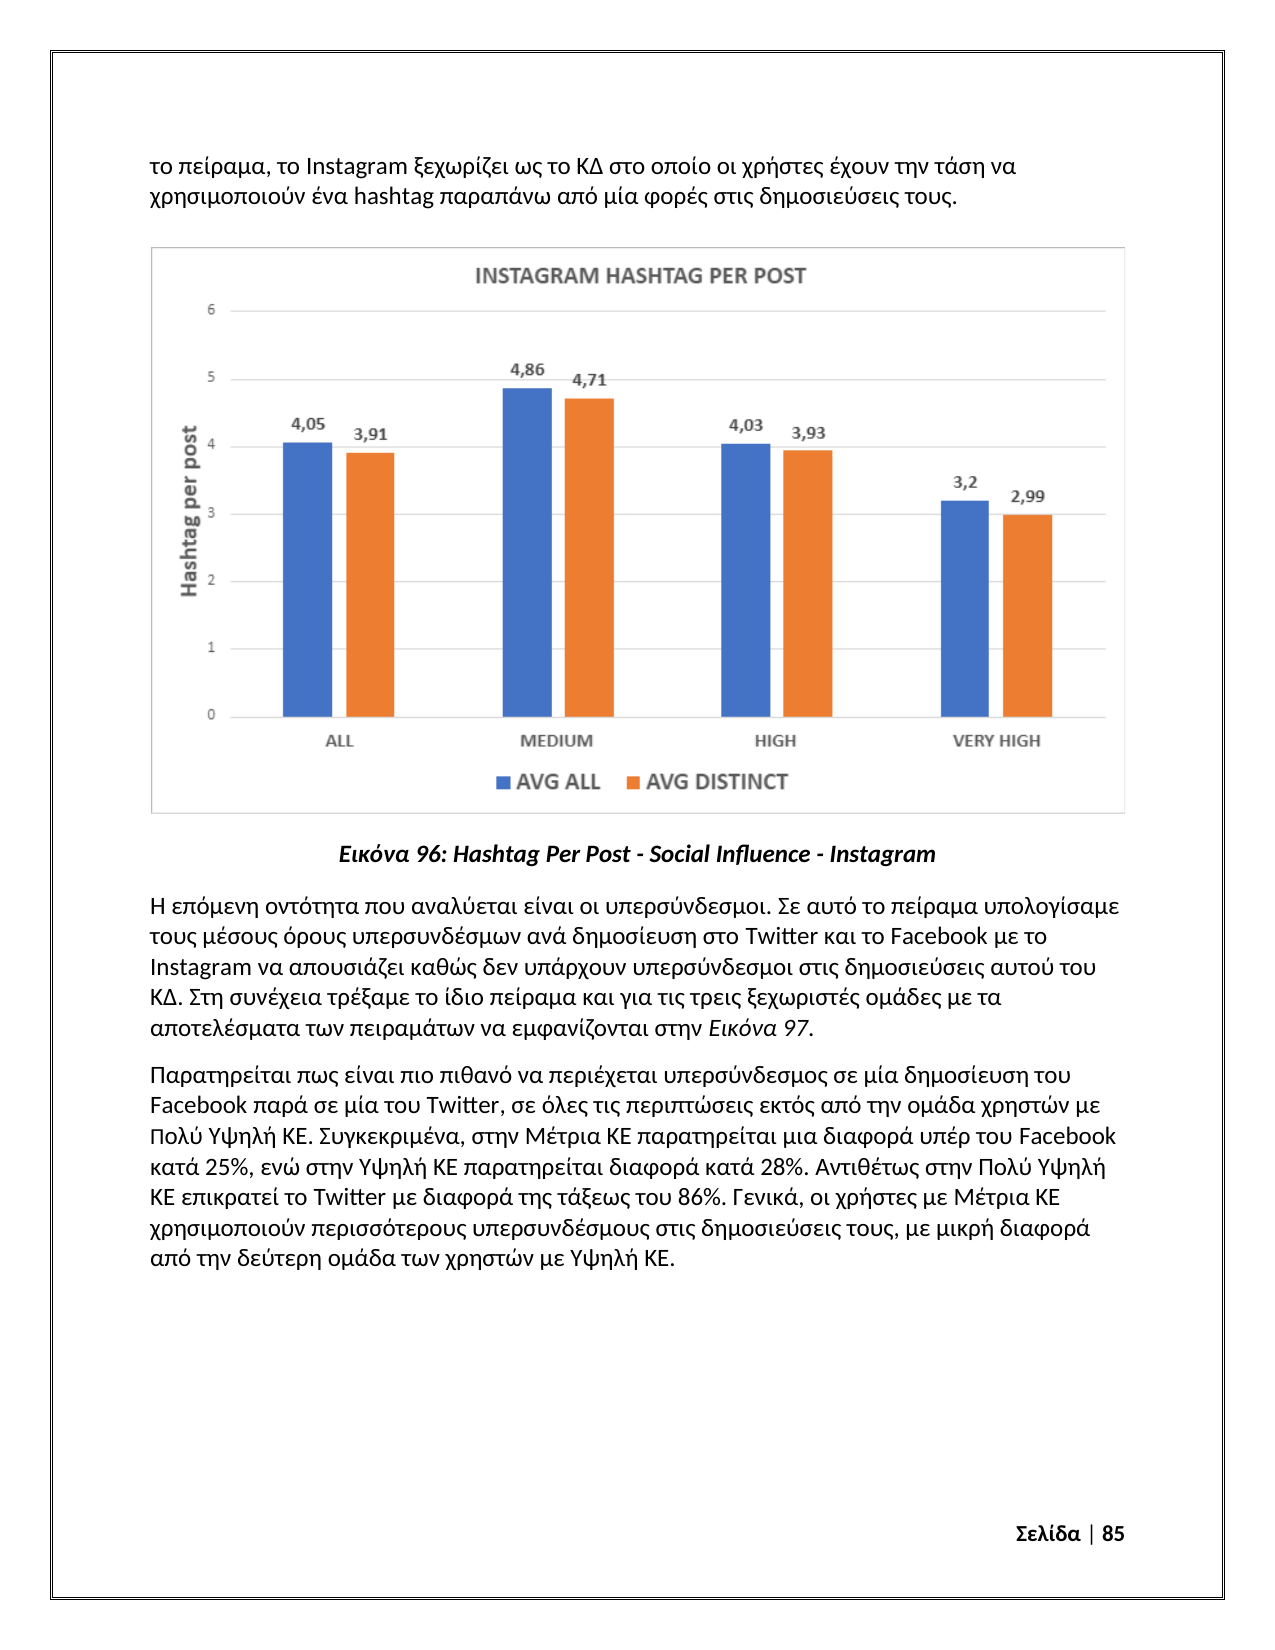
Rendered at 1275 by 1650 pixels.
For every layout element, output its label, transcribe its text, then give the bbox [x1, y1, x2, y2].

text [150, 150, 1125, 211]
text Παρατηρείται πως είναι πιο πιθανό να περιέχεται υπερσύνδεσμος σε μία δημοσίευση του Facebook παρά σε μία του Twitter, σε όλες τις περιπτώσεις εκτός από την ομάδα χρηστών με Πολύ Υψηλή ΚΕ. Συγκεκριμένα, στην Μέτρια ΚΕ παρατηρείται μια διαφορά υπέρ του Facebook κατά 25%, ενώ στην Υψηλή ΚΕ παρατηρείται διαφορά κατά 28%. Αντιθέτως στην Πολύ Υψηλή ΚΕ επικρατεί το Twitter με διαφορά της τάξεως του 86%. Γενικά, οι χρήστες με Μέτρια ΚΕ χρησιμοποιούν περισσότερους υπερσυνδέσμους στις δημοσιεύσεις τους, με μικρή διαφορά από την δεύτερη ομάδα των χρηστών με Υψηλή ΚΕ. [150, 1059, 1125, 1273]
picture [150, 246, 1125, 814]
text Εικόνα 96: Hashtag Per Post - Social Influence - Instagram [150, 838, 1125, 869]
text Η επόμενη οντότητα που αναλύεται είναι οι υπερσύνδεσμοι. Σε αυτό το πείραμα υπολογίσαμε τους μέσους όρους υπερσυνδέσμων ανά δημοσίευση στο Twitter και το Facebook με το Instagram να απουσιάζει καθώς δεν υπάρχουν υπερσύνδεσμοι στις δημοσιεύσεις αυτού του ΚΔ. Στη συνέχεια τρέξαμε το ίδιο πείραμα και για τις τρεις ξεχωριστές ομάδες με τα αποτελέσματα των πειραμάτων να εμφανίζονται στην Εικόνα 97. [150, 890, 1125, 1042]
